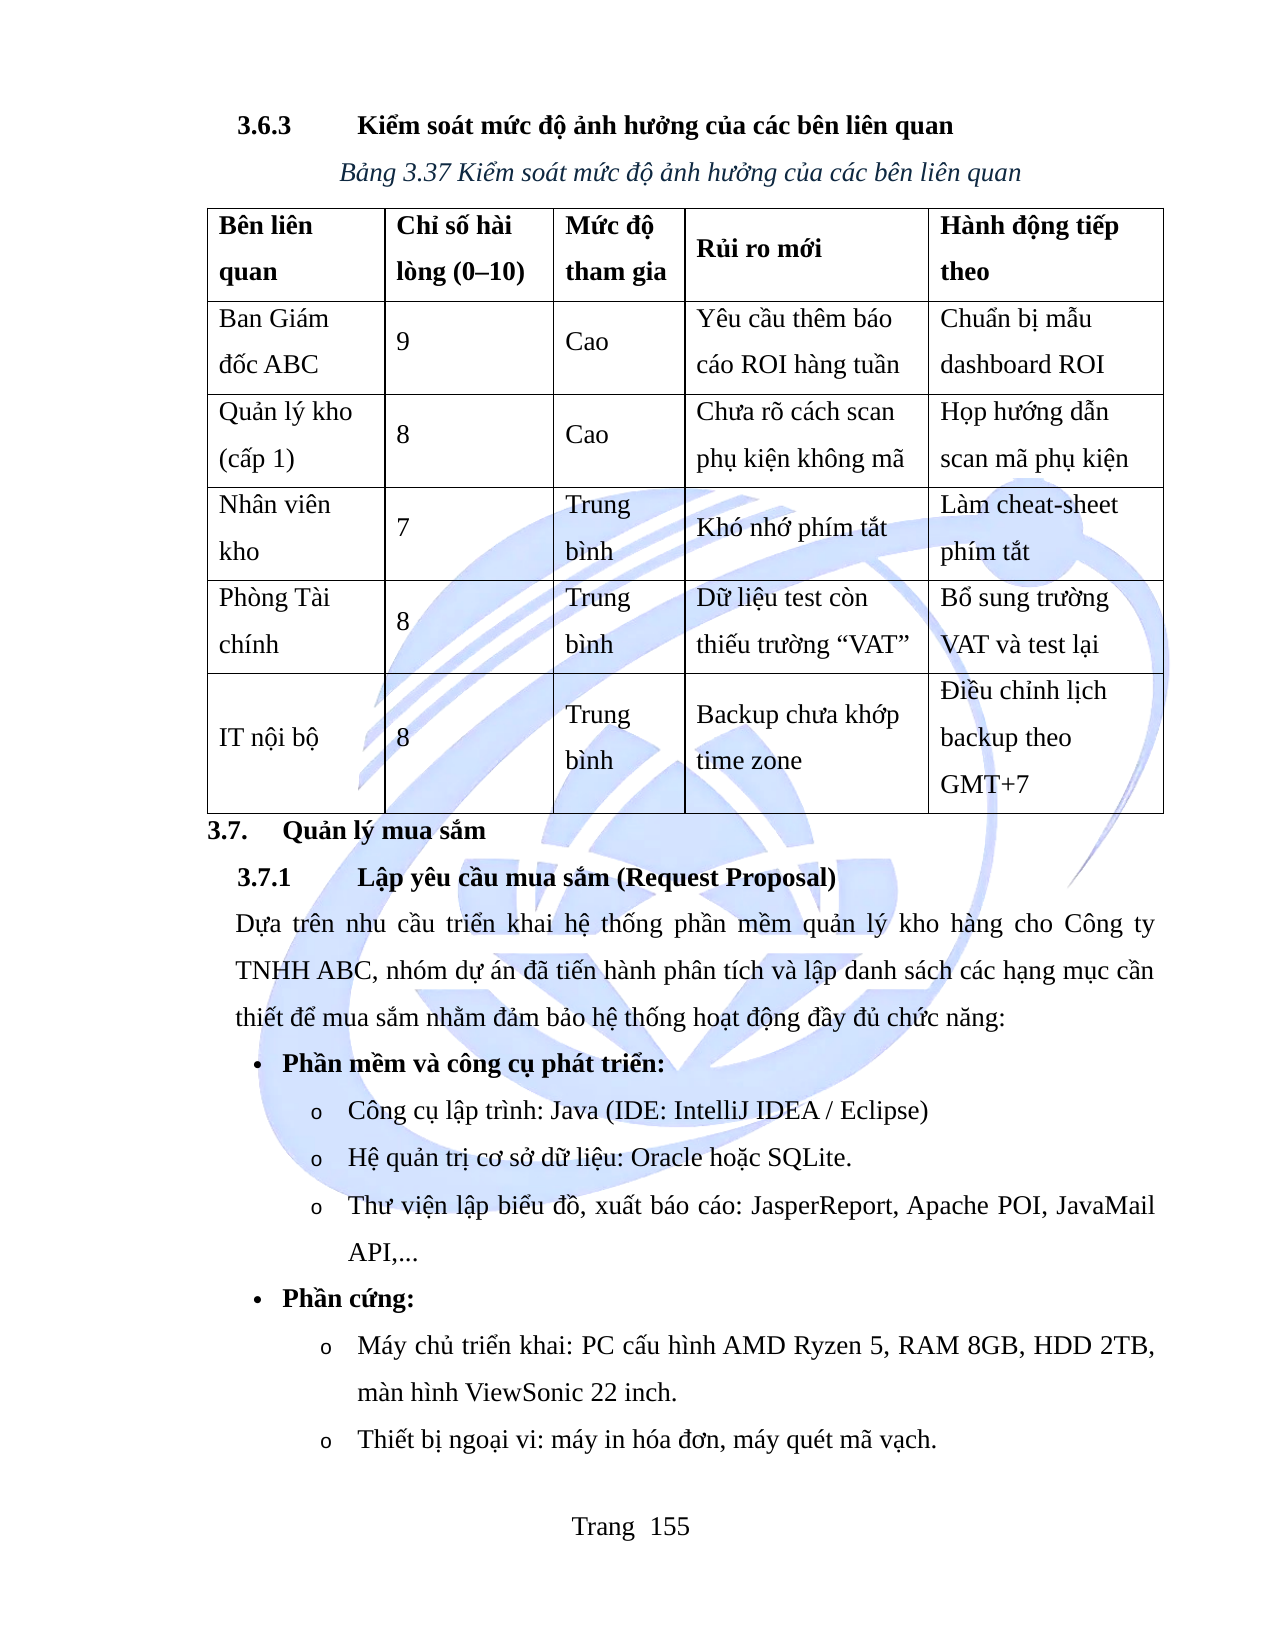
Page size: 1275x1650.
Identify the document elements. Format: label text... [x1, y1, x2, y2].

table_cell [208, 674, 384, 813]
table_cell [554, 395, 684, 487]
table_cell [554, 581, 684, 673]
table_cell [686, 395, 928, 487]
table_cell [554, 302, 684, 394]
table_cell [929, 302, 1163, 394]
text Dựa trên nhu cầu triển khai hệ thống phần mềm quản lý kho hàng cho Công ty TNHH ABC, nhóm dự án đã tiến hành phân tích và lập danh sách các hạng mục cần thiết để mua sắm nhằm đảm bảo hệ thống hoạt động đầy đủ chức năng: [235, 907, 1156, 1032]
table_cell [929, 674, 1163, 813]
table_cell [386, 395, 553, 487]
subtitle Kiểm soát mức độ ảnh hưởng của các bên liên quan [237, 109, 1156, 140]
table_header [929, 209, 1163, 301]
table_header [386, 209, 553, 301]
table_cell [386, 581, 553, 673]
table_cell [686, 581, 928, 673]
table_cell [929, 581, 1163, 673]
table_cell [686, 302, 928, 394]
subtitle Quản lý mua sắm [207, 814, 1156, 845]
list Máy chủ triển khai: PC cấu hình AMD Ryzen 5, RAM 8GB, HDD 2TB, màn hình ViewSonic 22 inch. [319, 1329, 1156, 1407]
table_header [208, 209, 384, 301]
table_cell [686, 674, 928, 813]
subtitle Lập yêu cầu mua sắm (Request Proposal) [237, 861, 1156, 892]
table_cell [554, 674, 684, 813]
list Thư viện lập biểu đồ, xuất báo cáo: JasperReport, Apache POI, JavaMail API,... [310, 1189, 1156, 1267]
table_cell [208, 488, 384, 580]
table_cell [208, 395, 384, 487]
list Phần mềm và công cụ phát triển: [254, 1047, 1156, 1079]
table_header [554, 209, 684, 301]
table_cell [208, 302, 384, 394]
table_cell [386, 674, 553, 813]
list Hệ quản trị cơ sở dữ liệu: Oracle hoặc SQLite. [310, 1141, 1156, 1173]
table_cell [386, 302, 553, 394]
list Thiết bị ngoại vi: máy in hóa đơn, máy quét mã vạch. [319, 1423, 1156, 1454]
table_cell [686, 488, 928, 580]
list Công cụ lập trình: Java (IDE: IntelliJ IDEA / Eclipse) [310, 1094, 1156, 1126]
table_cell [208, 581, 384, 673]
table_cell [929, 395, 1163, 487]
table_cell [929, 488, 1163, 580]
subtitle Phương pháp xác nhận phạm vi [216, 478, 1192, 1230]
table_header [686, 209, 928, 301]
list Phần cứng: [254, 1282, 1156, 1314]
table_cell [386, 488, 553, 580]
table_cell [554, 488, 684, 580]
